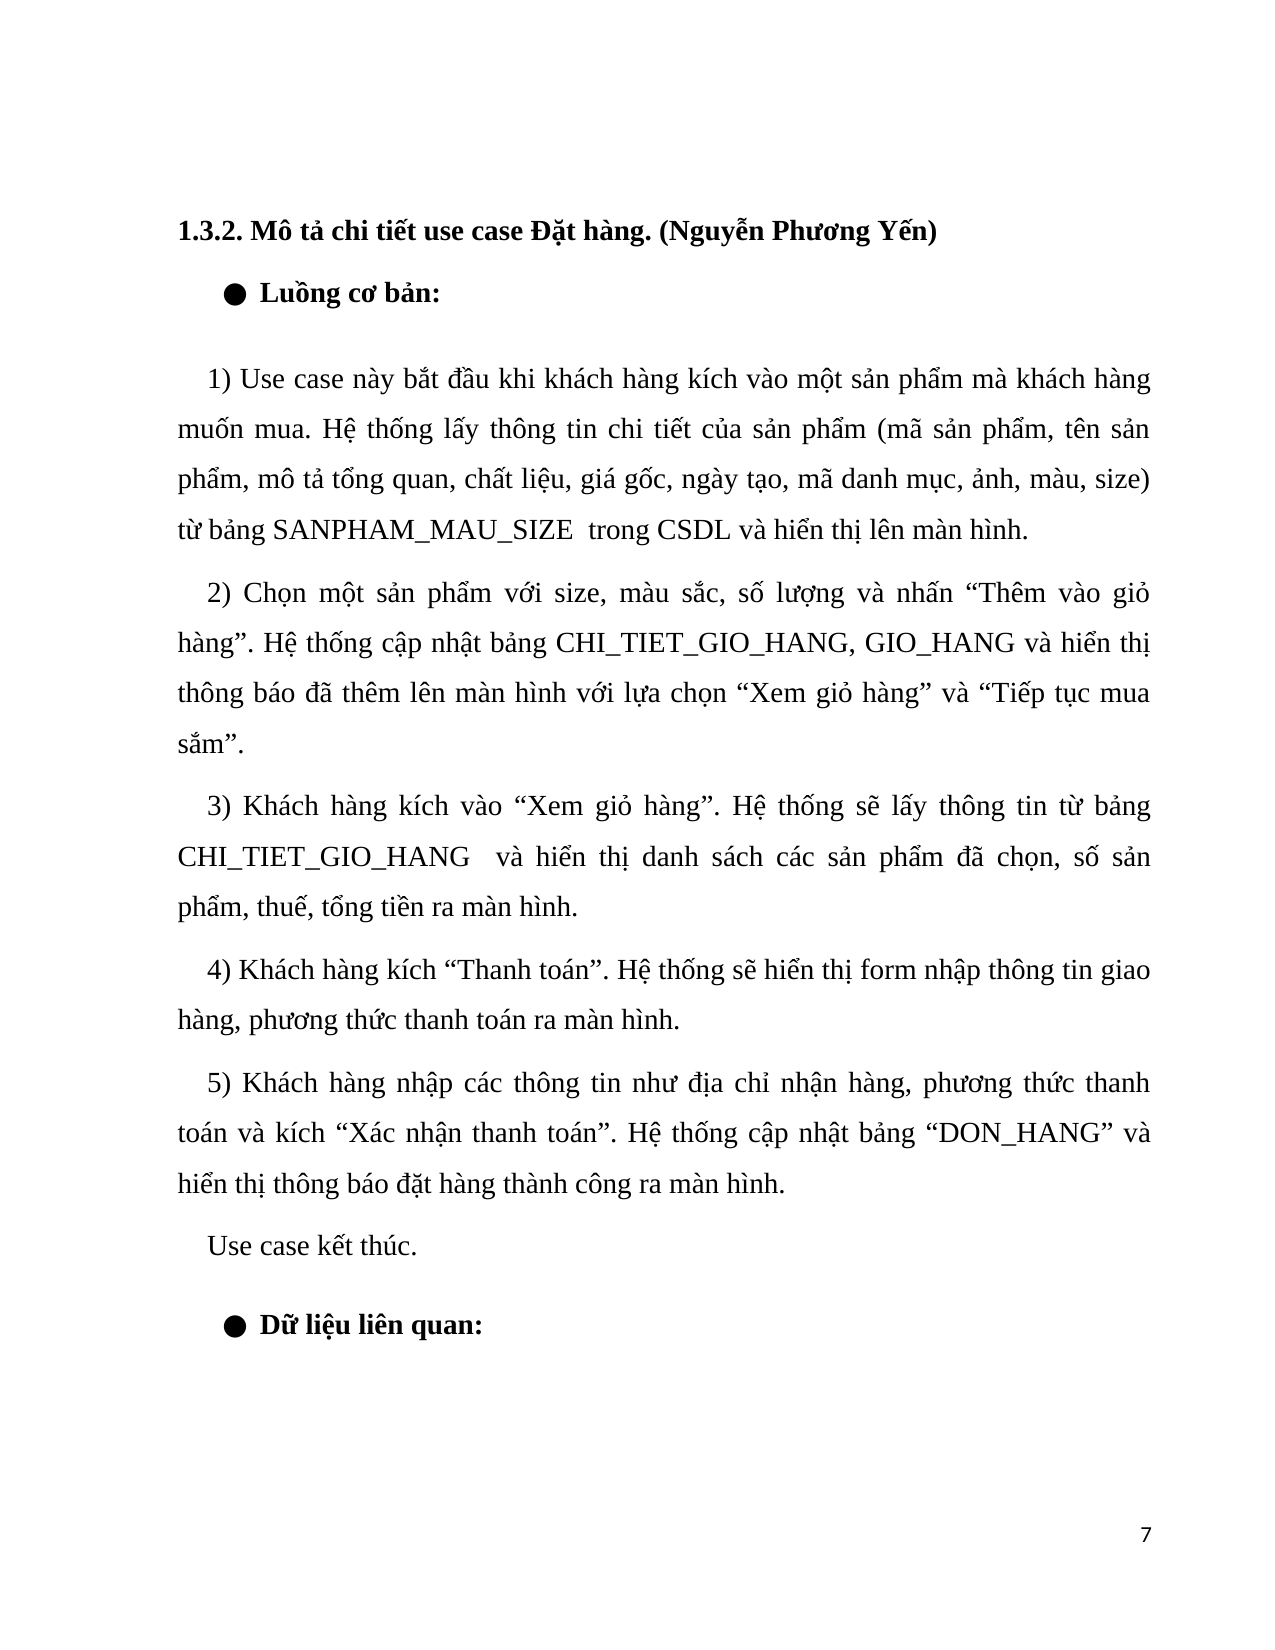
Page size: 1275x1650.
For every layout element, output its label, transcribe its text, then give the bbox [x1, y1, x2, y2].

text 1) Use case này bắt đầu khi khách hàng kích vào một sản phẩm mà khách hàng muốn mua. Hệ thống lấy thông tin chi tiết của sản phẩm (mã sản phẩm, tên sản phẩm, mô tả tổng quan, chất liệu, giá gốc, ngày tạo, mã danh mục, ảnh, màu, size) từ bảng SANPHAM_MAU_SIZE trong CSDL và hiển thị lên màn hình. [177, 361, 1152, 546]
list Luồng cơ bản: [222, 259, 1152, 319]
text 3) Khách hàng kích vào “Xem giỏ hàng”. Hệ thống sẽ lấy thông tin từ bảng CHI_TIET_GIO_HANG và hiển thị danh sách các sản phẩm đã chọn, số sản phẩm, thuế, tổng tiền ra màn hình. [177, 788, 1152, 923]
text Use case kết thúc. [177, 1228, 1152, 1262]
text 4) Khách hàng kích “Thanh toán”. Hệ thống sẽ hiển thị form nhập thông tin giao hàng, phương thức thanh toán ra màn hình. [177, 952, 1152, 1036]
subtitle 1.3.2. Mô tả chi tiết use case Đặt hàng. (Nguyễn Phương Yến) [177, 213, 1152, 246]
text 5) Khách hàng nhập các thông tin như địa chỉ nhận hàng, phương thức thanh toán và kích “Xác nhận thanh toán”. Hệ thống cập nhật bảng “DON_HANG” và hiển thị thông báo đặt hàng thành công ra màn hình. [177, 1065, 1152, 1199]
text 2) Chọn một sản phẩm với size, màu sắc, số lượng và nhấn “Thêm vào giỏ hàng”. Hệ thống cập nhật bảng CHI_TIET_GIO_HANG, GIO_HANG và hiển thị thông báo đã thêm lên màn hình với lựa chọn “Xem giỏ hàng” và “Tiếp tục mua sắm”. [177, 575, 1152, 759]
list Dữ liệu liên quan: [222, 1291, 1152, 1351]
